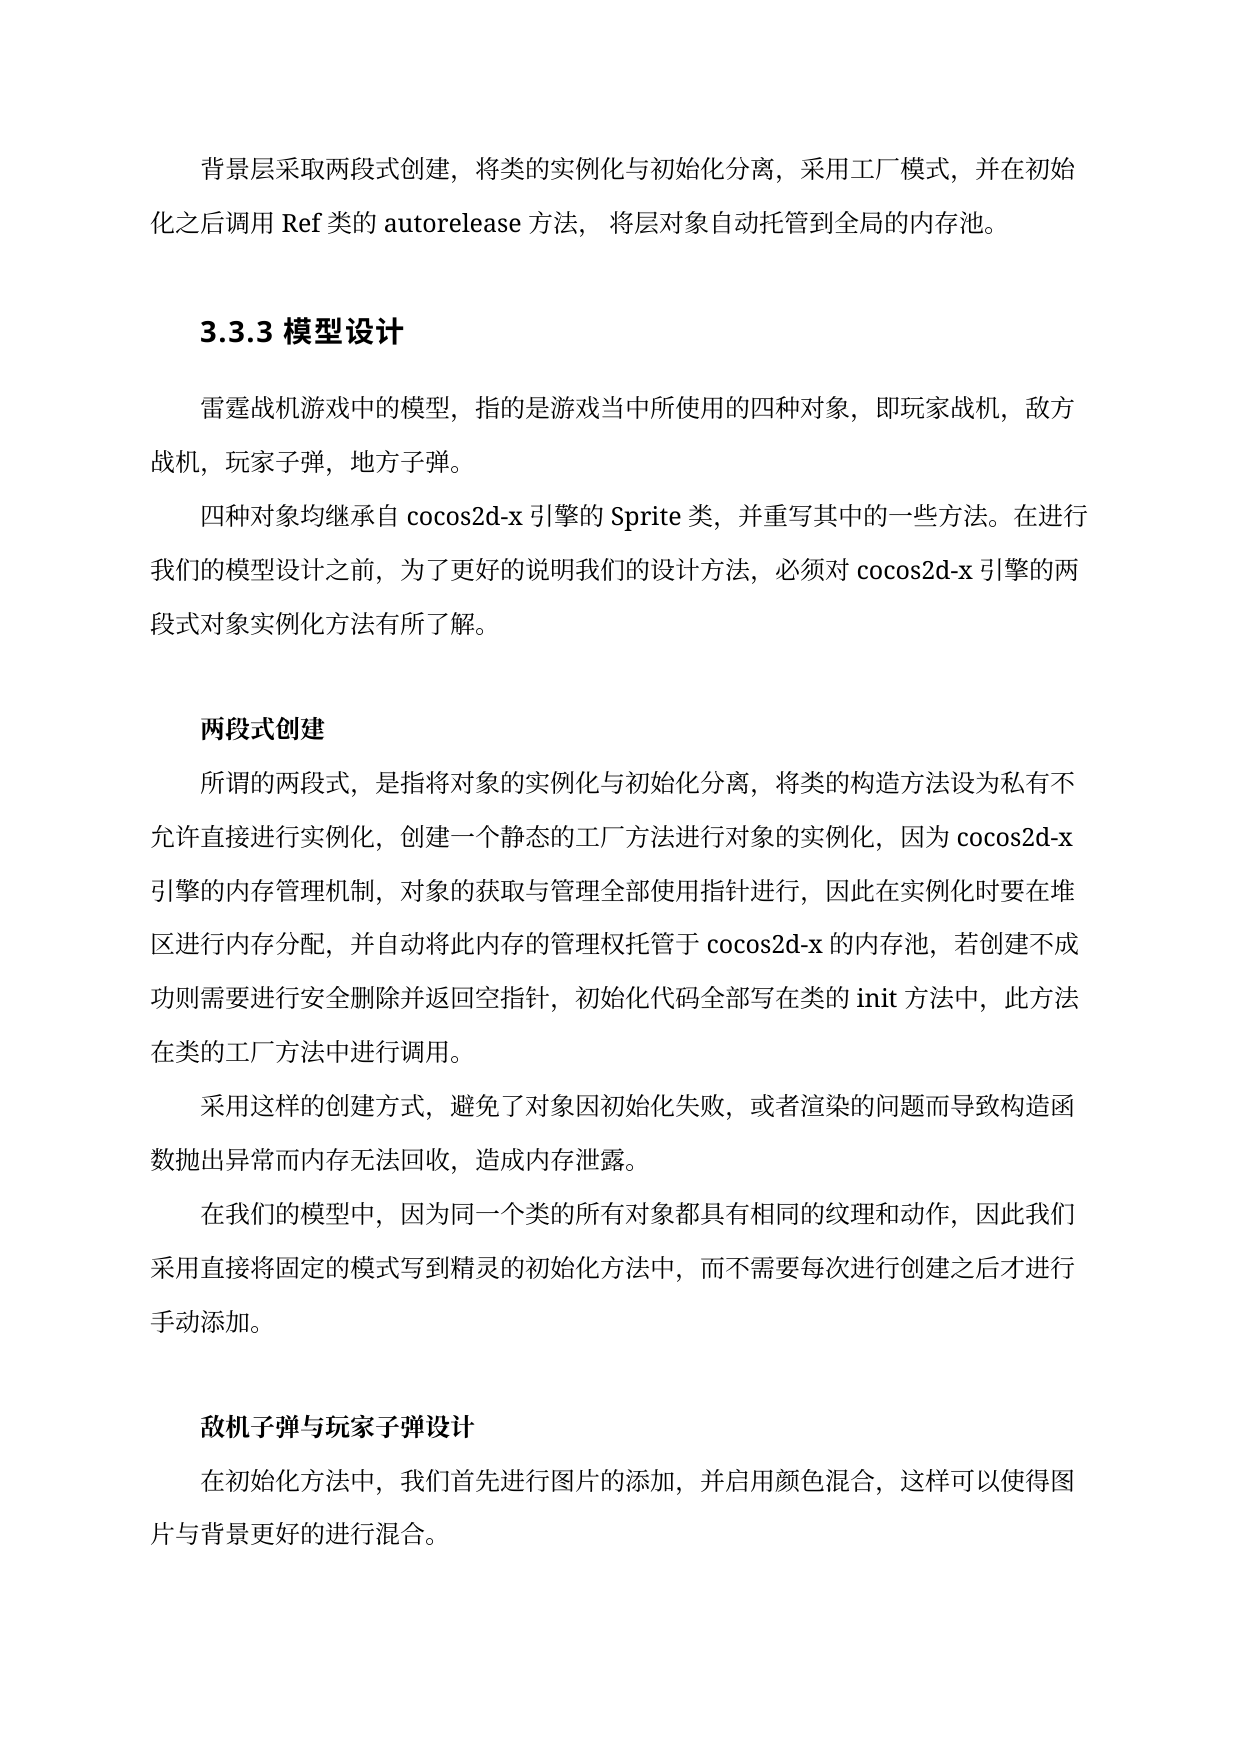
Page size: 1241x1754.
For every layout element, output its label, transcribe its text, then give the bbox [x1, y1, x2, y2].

subtitle 3.3.3 模型设计 [150, 309, 1090, 351]
text 在初始化方法中，我们首先进行图片的添加，并启用颜色混合，这样可以使得图片与背景更好的进行混合。 [150, 1461, 1090, 1551]
text 背景层采取两段式创建，将类的实例化与初始化分离，采用工厂模式，并在初始化之后调用 Ref 类的 autorelease 方法， 将层对象自动托管到全局的内存池。 [150, 150, 1090, 240]
text 在我们的模型中，因为同一个类的所有对象都具有相同的纹理和动作，因此我们采用直接将固定的模式写到精灵的初始化方法中，而不需要每次进行创建之后才进行手动添加。 [150, 1195, 1090, 1338]
text 两段式创建 [150, 710, 1090, 746]
text 所谓的两段式，是指将对象的实例化与初始化分离，将类的构造方法设为私有不允许直接进行实例化，创建一个静态的工厂方法进行对象的实例化，因为 cocos2d-x 引擎的内存管理机制，对象的获取与管理全部使用指针进行，因此在实例化时要在堆区进行内存分配，并自动将此内存的管理权托管于 cocos2d-x 的内存池，若创建不成功则需要进行安全删除并返回空指针，初始化代码全部写在类的 init 方法中，此方法在类的工厂方法中进行调用。 [150, 763, 1090, 1069]
text 采用这样的创建方式，避免了对象因初始化失败，或者渲染的问题而导致构造函数抛出异常而内存无法回收，造成内存泄露。 [150, 1087, 1090, 1177]
text 敌机子弹与玩家子弹设计 [150, 1407, 1090, 1443]
text 雷霆战机游戏中的模型，指的是游戏当中所使用的四种对象，即玩家战机，敌方战机，玩家子弹，地方子弹。 [150, 389, 1090, 479]
text 四种对象均继承自 cocos2d-x 引擎的 Sprite 类，并重写其中的一些方法。在进行我们的模型设计之前，为了更好的说明我们的设计方法，必须对 cocos2d-x 引擎的两段式对象实例化方法有所了解。 [150, 497, 1090, 641]
